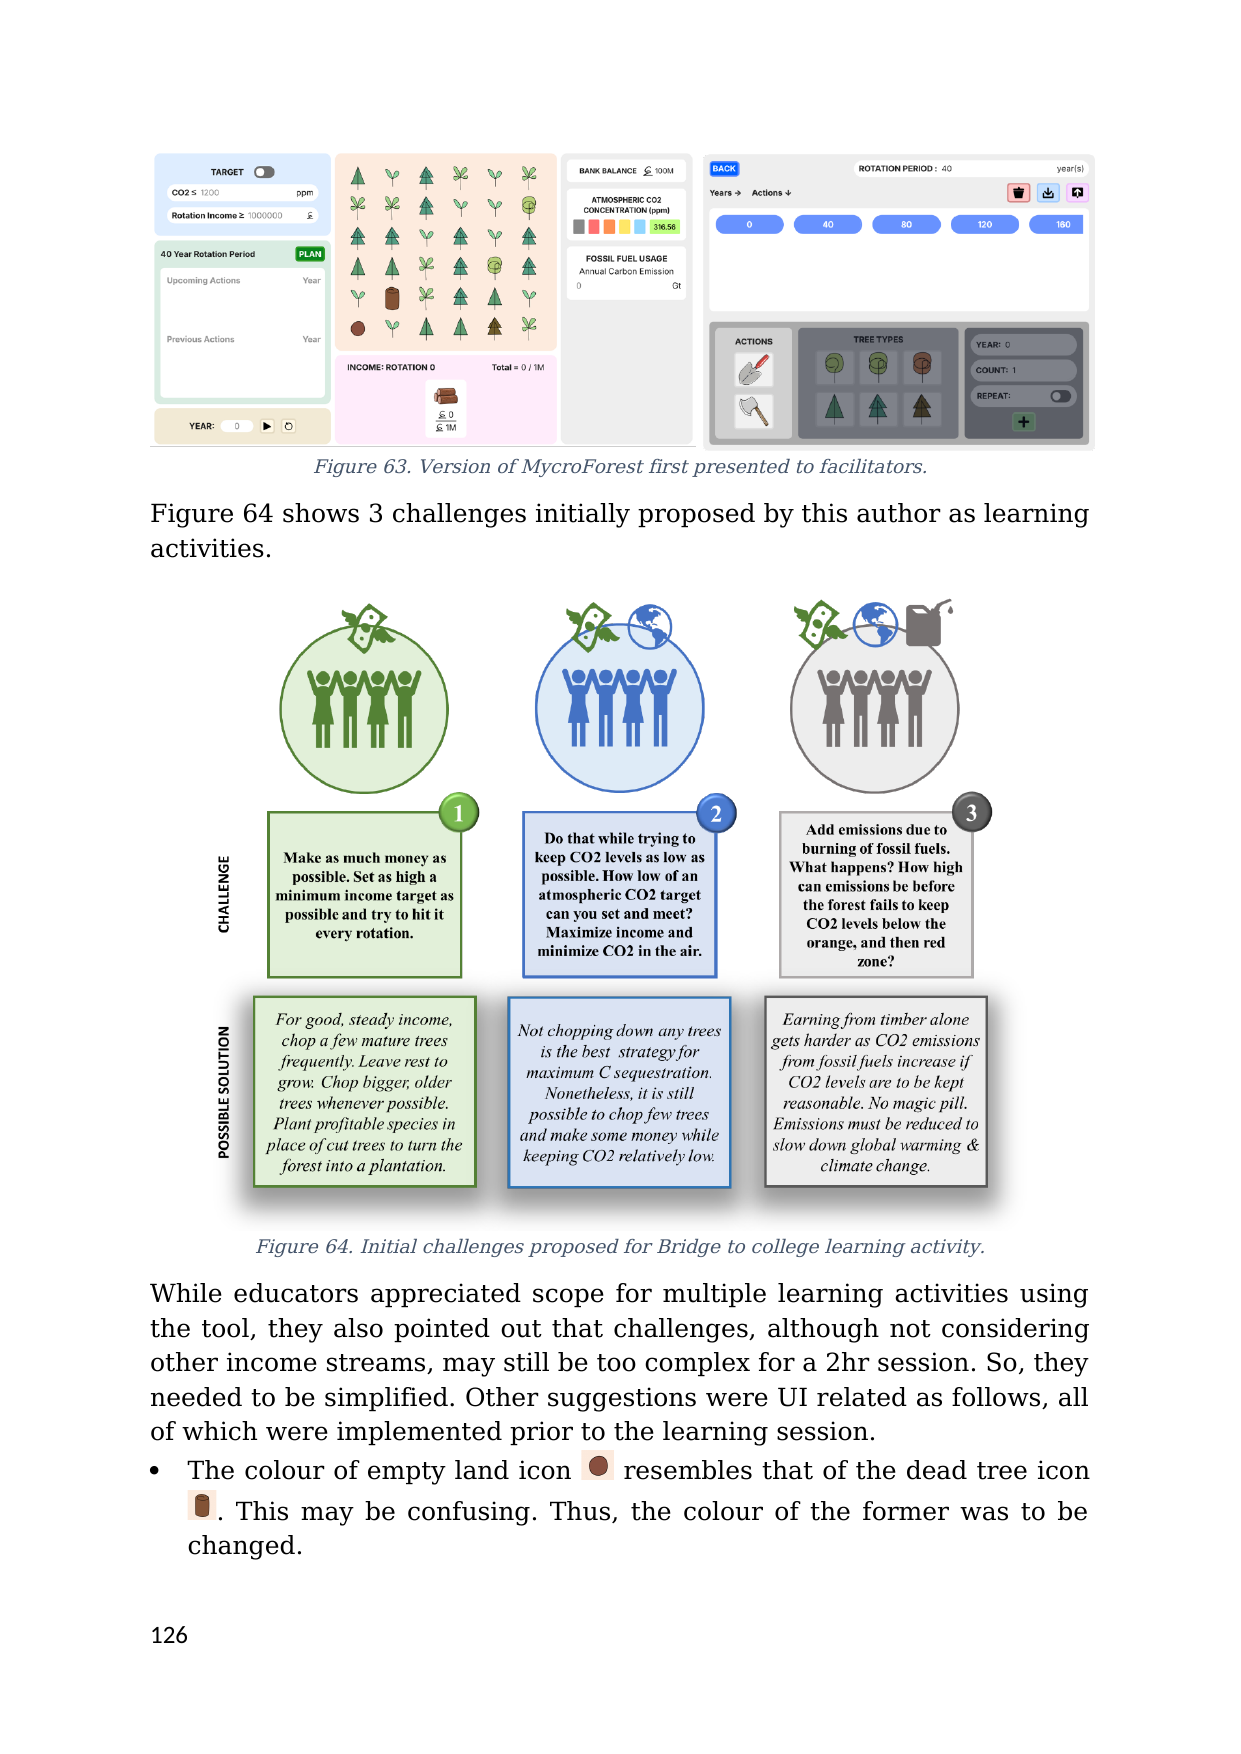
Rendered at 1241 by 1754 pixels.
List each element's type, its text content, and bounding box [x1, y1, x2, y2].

list The colour of empty land icon resembles that of the dead tree icon . This may be confusing. Thus, the colour of the former was to be changed. [150, 1450, 1090, 1559]
text Figure 64 shows 3 challenges initially proposed by this author as learning activities. [150, 498, 1090, 562]
text Figure 64. Initial challenges proposed for Bridge to college learning activity. [150, 1234, 1090, 1257]
picture [150, 150, 1095, 451]
picture [581, 1450, 614, 1480]
text While educators appreciated scope for multiple learning activities using the tool, they also pointed out that challenges, although not considering other income streams, may still be too complex for a 2hr session. So, they needed to be simplified. Other suggestions were UI related as follows, all of which were implemented prior to the learning session. [150, 1278, 1090, 1446]
picture [187, 1490, 217, 1520]
picture [206, 591, 1034, 1231]
text Figure 63. Version of MycroForest first presented to facilitators. [150, 454, 1090, 477]
